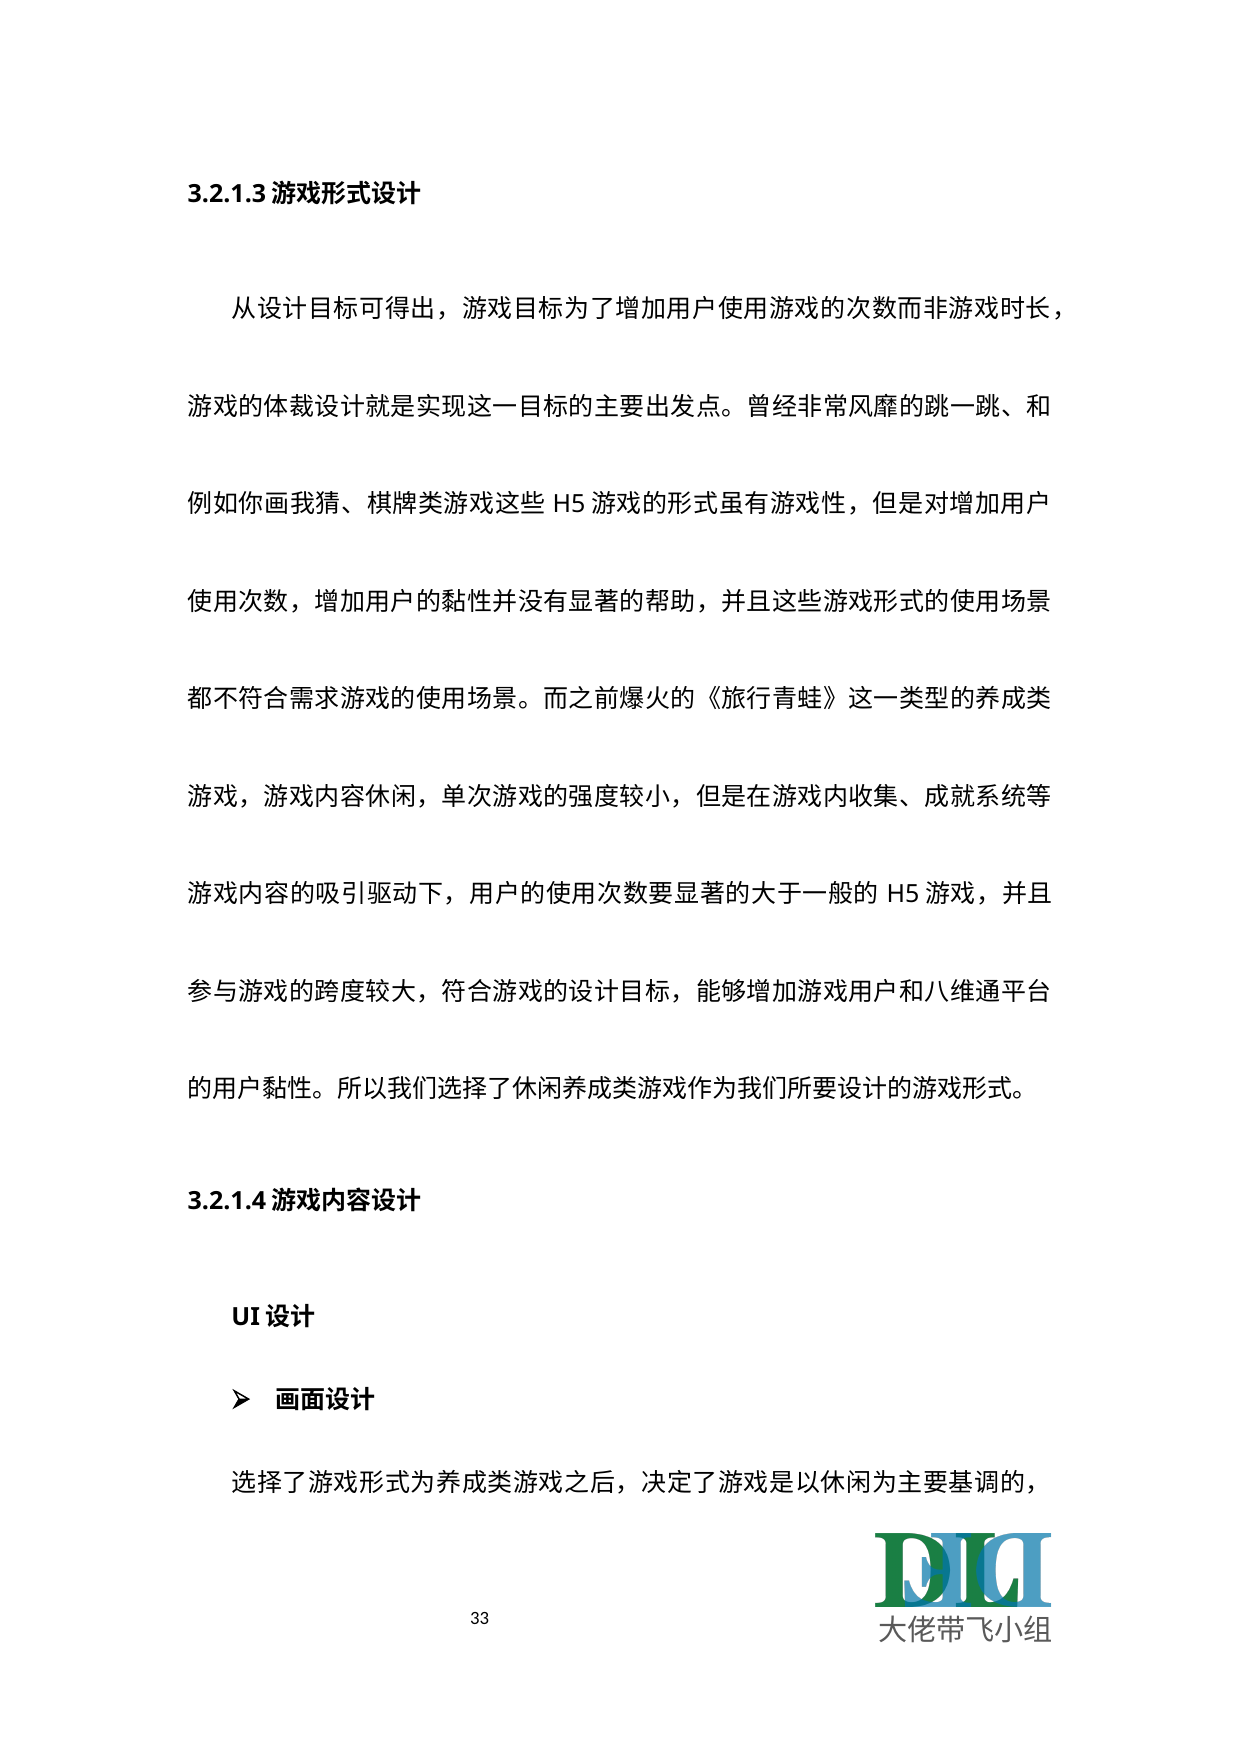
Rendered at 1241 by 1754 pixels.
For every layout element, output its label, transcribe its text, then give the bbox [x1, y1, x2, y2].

list 画面设计 [231, 1365, 1053, 1430]
text UI设计 [187, 1282, 1053, 1347]
text 3.2.1.3游戏形式设计 [187, 159, 1053, 224]
picture [873, 1533, 1053, 1607]
text 从设计目标可得出，游戏目标为了增加用户使用游戏的次数而非游戏时长，游戏的体裁设计就是实现这一目标的主要出发点。曾经非常风靡的跳一跳、和例如你画我猜、棋牌类游戏这些H5游戏的形式虽有游戏性，但是对增加用户使用次数，增加用户的黏性并没有显著的帮助，并且这些游戏形式的使用场景都不符合需求游戏的使用场景。而之前爆火的《旅行青蛙》这一类型的养成类游戏，游戏内容休闲，单次游戏的强度较小，但是在游戏内收集、成就系统等游戏内容的吸引驱动下，用户的使用次数要显著的大于一般的H5游戏，并且参与游戏的跨度较大，符合游戏的设计目标，能够增加游戏用户和八维通平台的用户黏性。所以我们选择了休闲养成类游戏作为我们所要设计的游戏形式。 [187, 274, 1053, 1119]
text 3.2.1.4游戏内容设计 [187, 1166, 1053, 1231]
